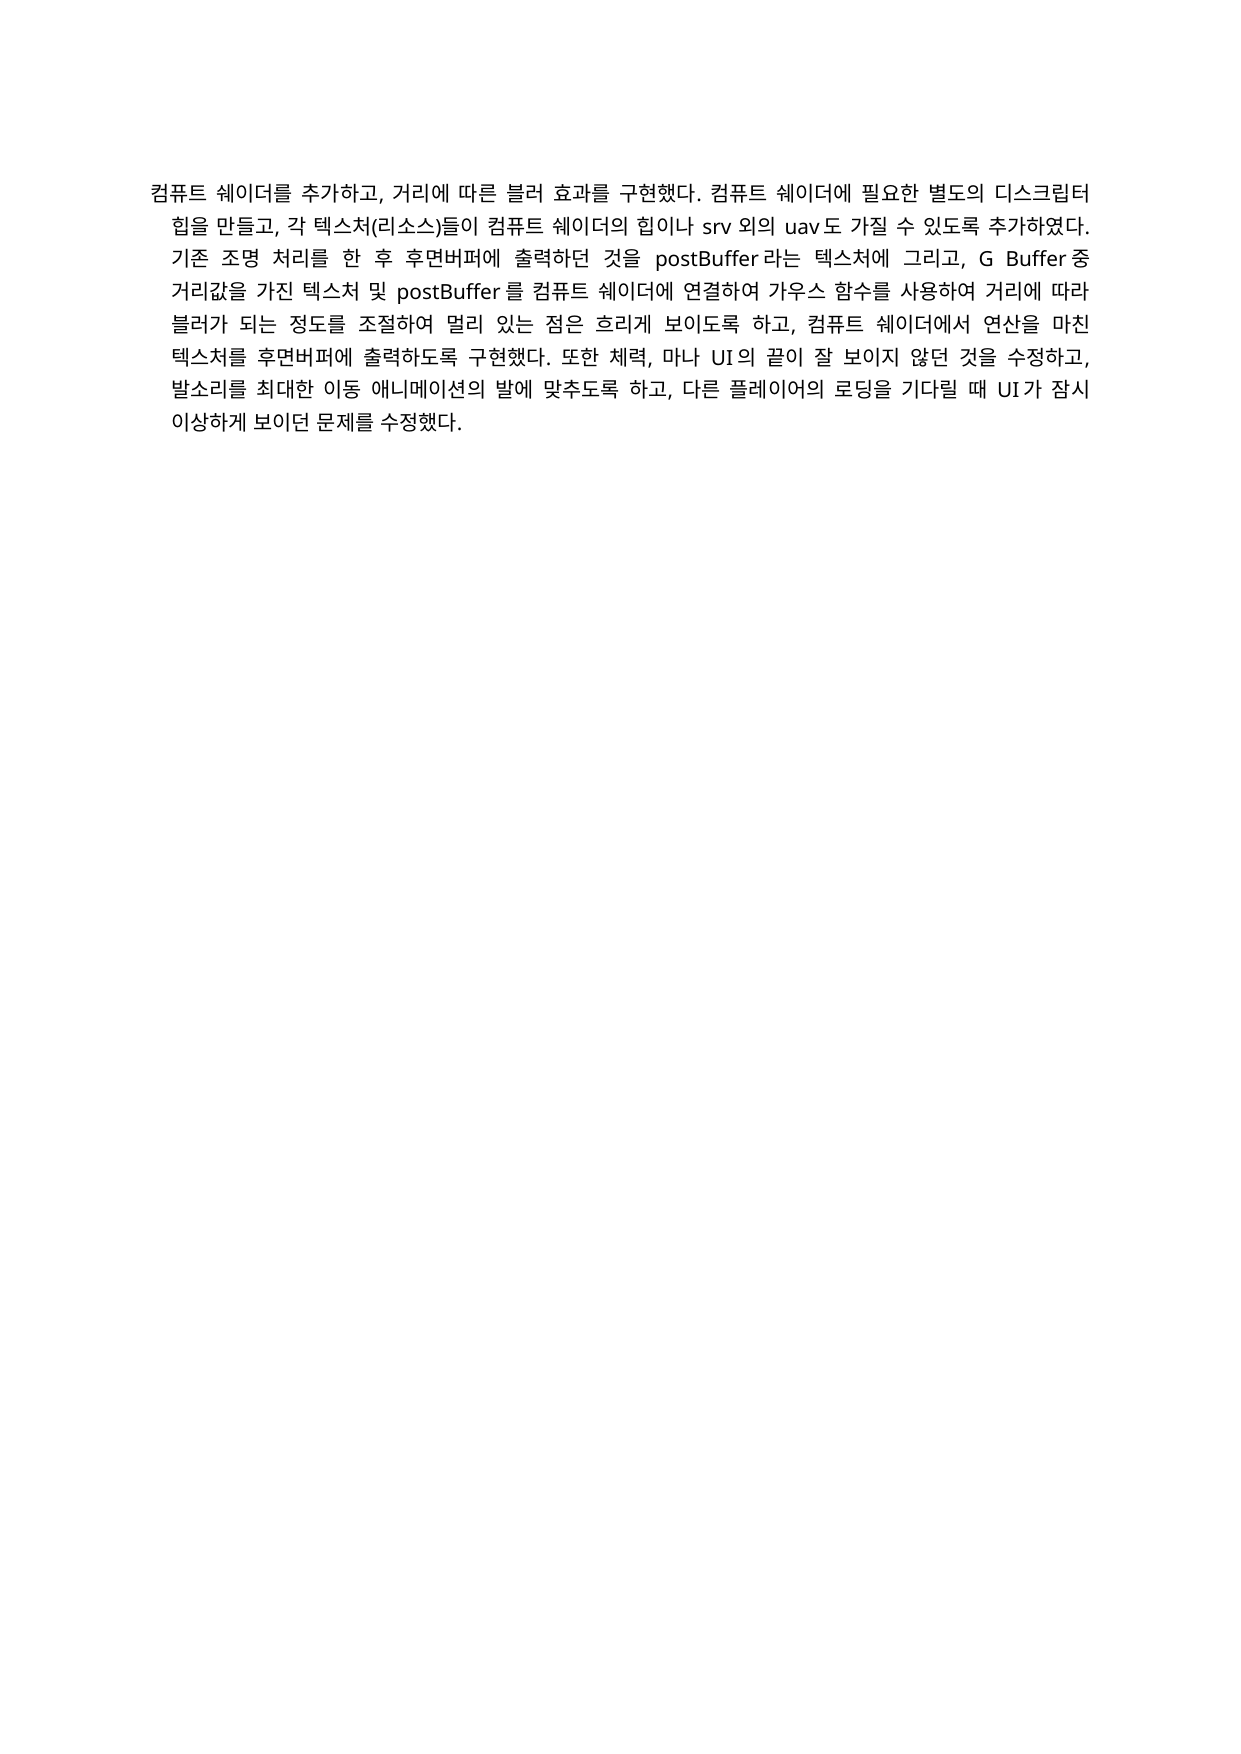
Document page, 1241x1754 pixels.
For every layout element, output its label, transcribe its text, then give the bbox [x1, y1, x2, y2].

text 컴퓨트 쉐이더를 추가하고, 거리에 따른 블러 효과를 구현했다. 컴퓨트 쉐이더에 필요한 별도의 디스크립터 힙을 만들고, 각 텍스처(리소스)들이 컴퓨트 쉐이더의 힙이나 srv 외의 uav도 가질 수 있도록 추가하였다. 기존 조명 처리를 한 후 후면버퍼에 출력하던 것을 postBuffer라는 텍스처에 그리고, G Buffer중 거리값을 가진 텍스처 및 postBuffer를 컴퓨트 쉐이더에 연결하여 가우스 함수를 사용하여 거리에 따라 블러가 되는 정도를 조절하여 멀리 있는 점은 흐리게 보이도록 하고, 컴퓨트 쉐이더에서 연산을 마친 텍스처를 후면버퍼에 출력하도록 구현했다. 또한 체력, 마나 UI의 끝이 잘 보이지 않던 것을 수정하고, 발소리를 최대한 이동 애니메이션의 발에 맞추도록 하고, 다른 플레이어의 로딩을 기다릴 때 UI가 잠시 이상하게 보이던 문제를 수정했다. [150, 177, 1090, 436]
